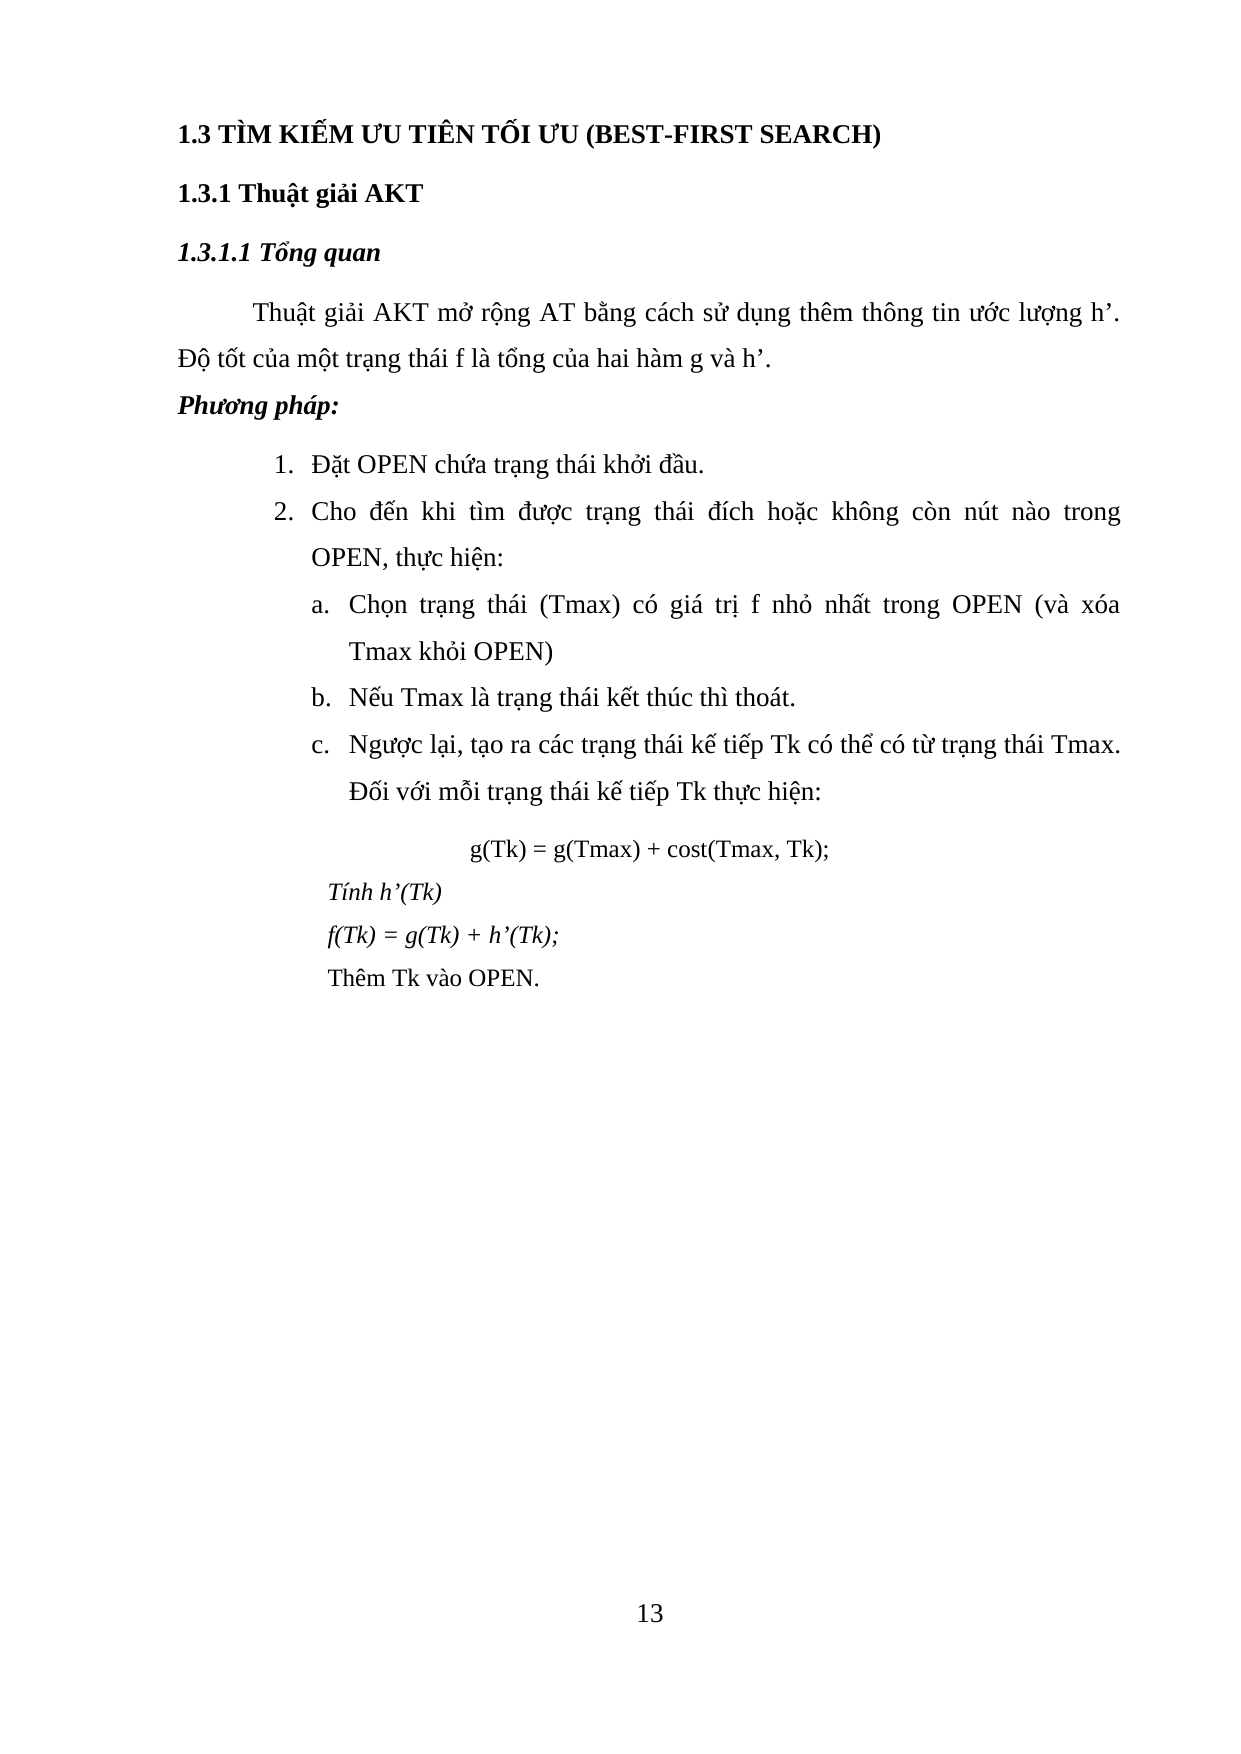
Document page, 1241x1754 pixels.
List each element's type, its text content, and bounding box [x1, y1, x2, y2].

text g(Tk) = g(Tmax) + cost(Tmax, Tk); [177, 834, 1122, 863]
subtitle Tổng quan [177, 236, 1122, 268]
list Cho đến khi tìm được trạng thái đích hoặc không còn nút nào trong OPEN, thực hiện: [274, 495, 1122, 573]
list Chọn trạng thái (Tmax) có giá trị f nhỏ nhất trong OPEN (và xóa Tmax khỏi OPEN) [311, 588, 1122, 666]
text Thuật giải AKT mở rộng AT bằng cách sử dụng thêm thông tin ước lượng h’. Độ tốt của một trạng thái f là tổng của hai hàm g và h’. [177, 296, 1122, 373]
list Nếu Tmax là trạng thái kết thúc thì thoát. [311, 681, 1122, 713]
text Tính h’(Tk) [327, 877, 1122, 906]
list Đặt OPEN chứa trạng thái khởi đầu. [274, 448, 1122, 479]
subtitle TÌM KIẾM ƯU TIÊN TỐI ƯU (BEST-FIRST SEARCH) [177, 118, 1122, 149]
subtitle Thuật giải AKT [177, 177, 1122, 208]
text f(Tk) = g(Tk) + h’(Tk); [327, 920, 1122, 949]
list Ngược lại, tạo ra các trạng thái kế tiếp Tk có thể có từ trạng thái Tmax. Đối với mỗi trạng thái kế tiếp Tk thực hiện: [311, 728, 1122, 806]
text Thêm Tk vào OPEN. [327, 963, 1122, 992]
text Phương pháp: [177, 389, 1122, 420]
